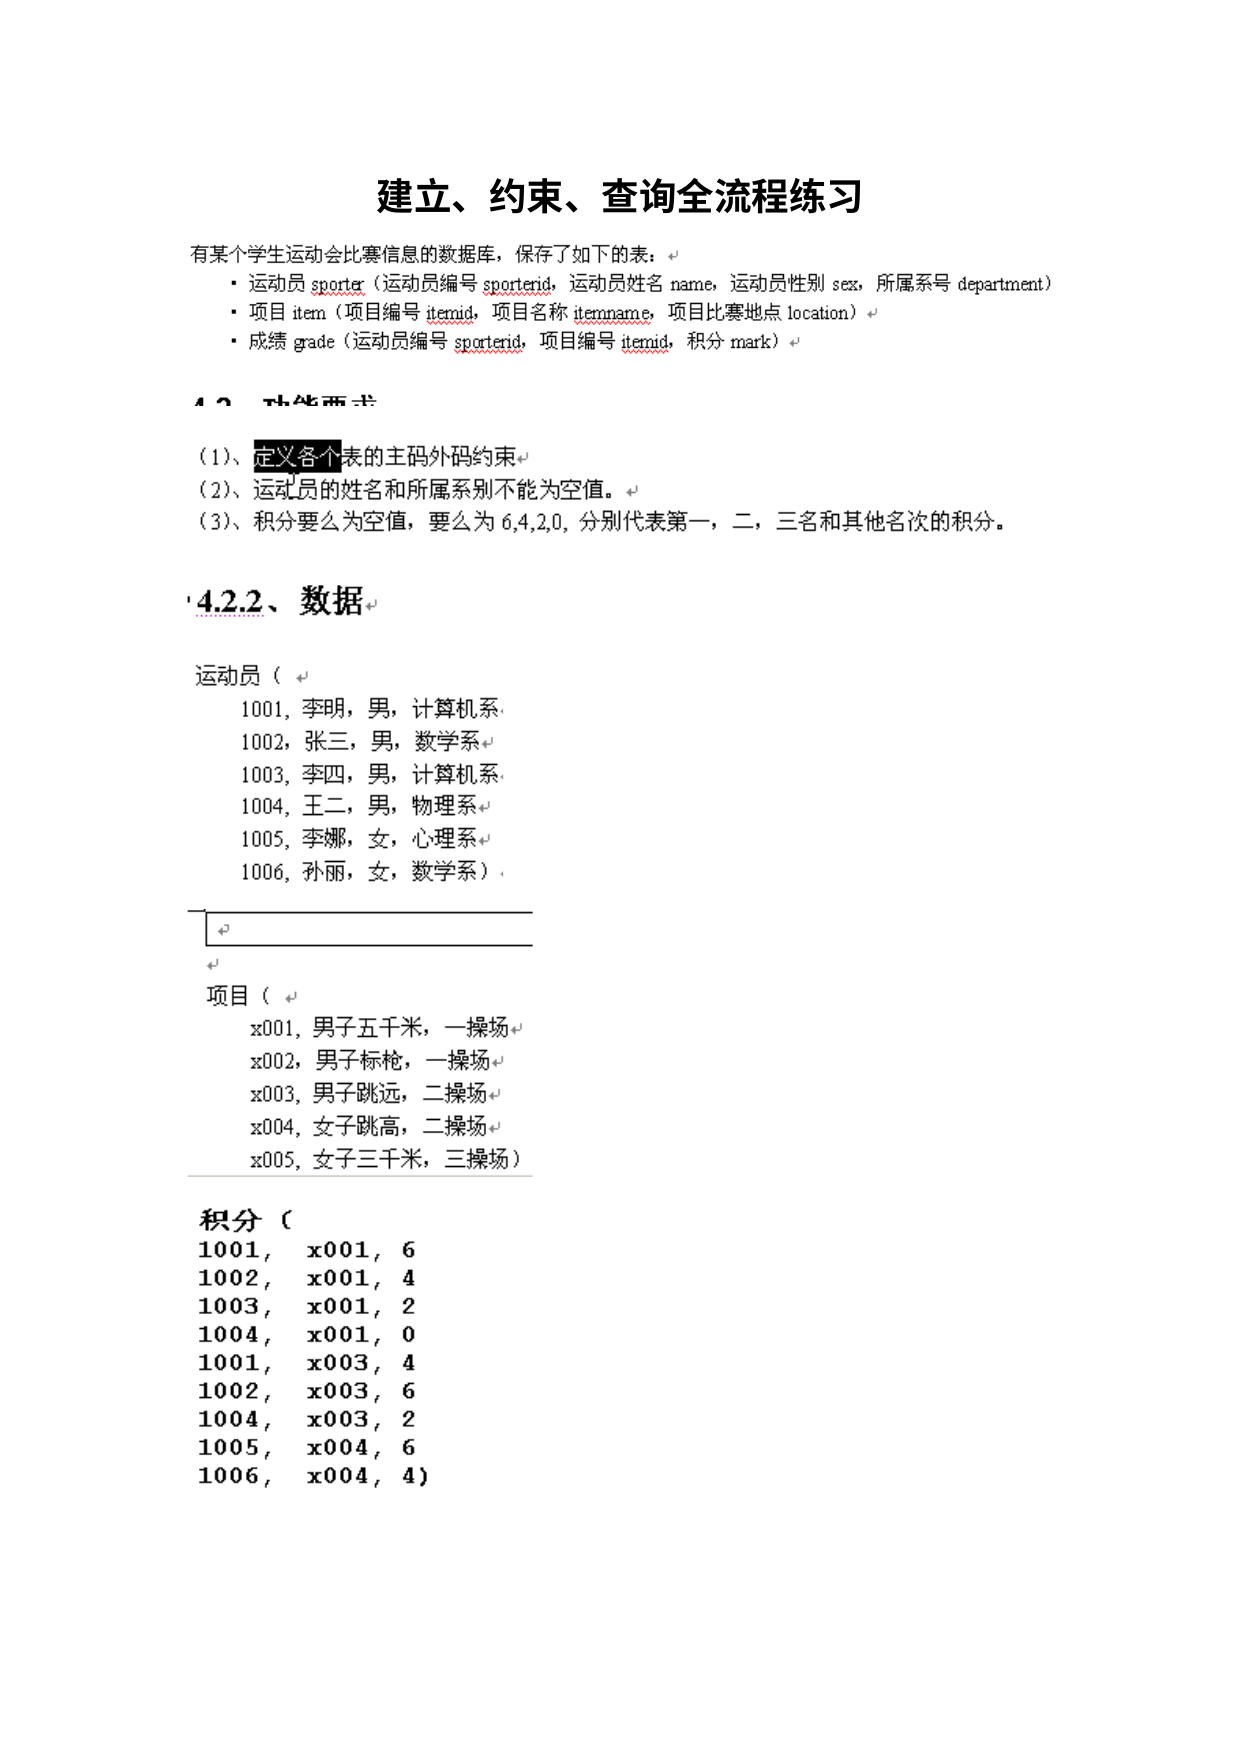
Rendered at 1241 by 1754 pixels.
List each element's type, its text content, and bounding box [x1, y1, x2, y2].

picture [187, 909, 533, 1177]
picture [187, 1202, 452, 1499]
picture [187, 584, 504, 897]
picture [187, 227, 1053, 406]
list 建立、约束、查询全流程练习 [187, 162, 1053, 227]
picture [187, 422, 1018, 555]
